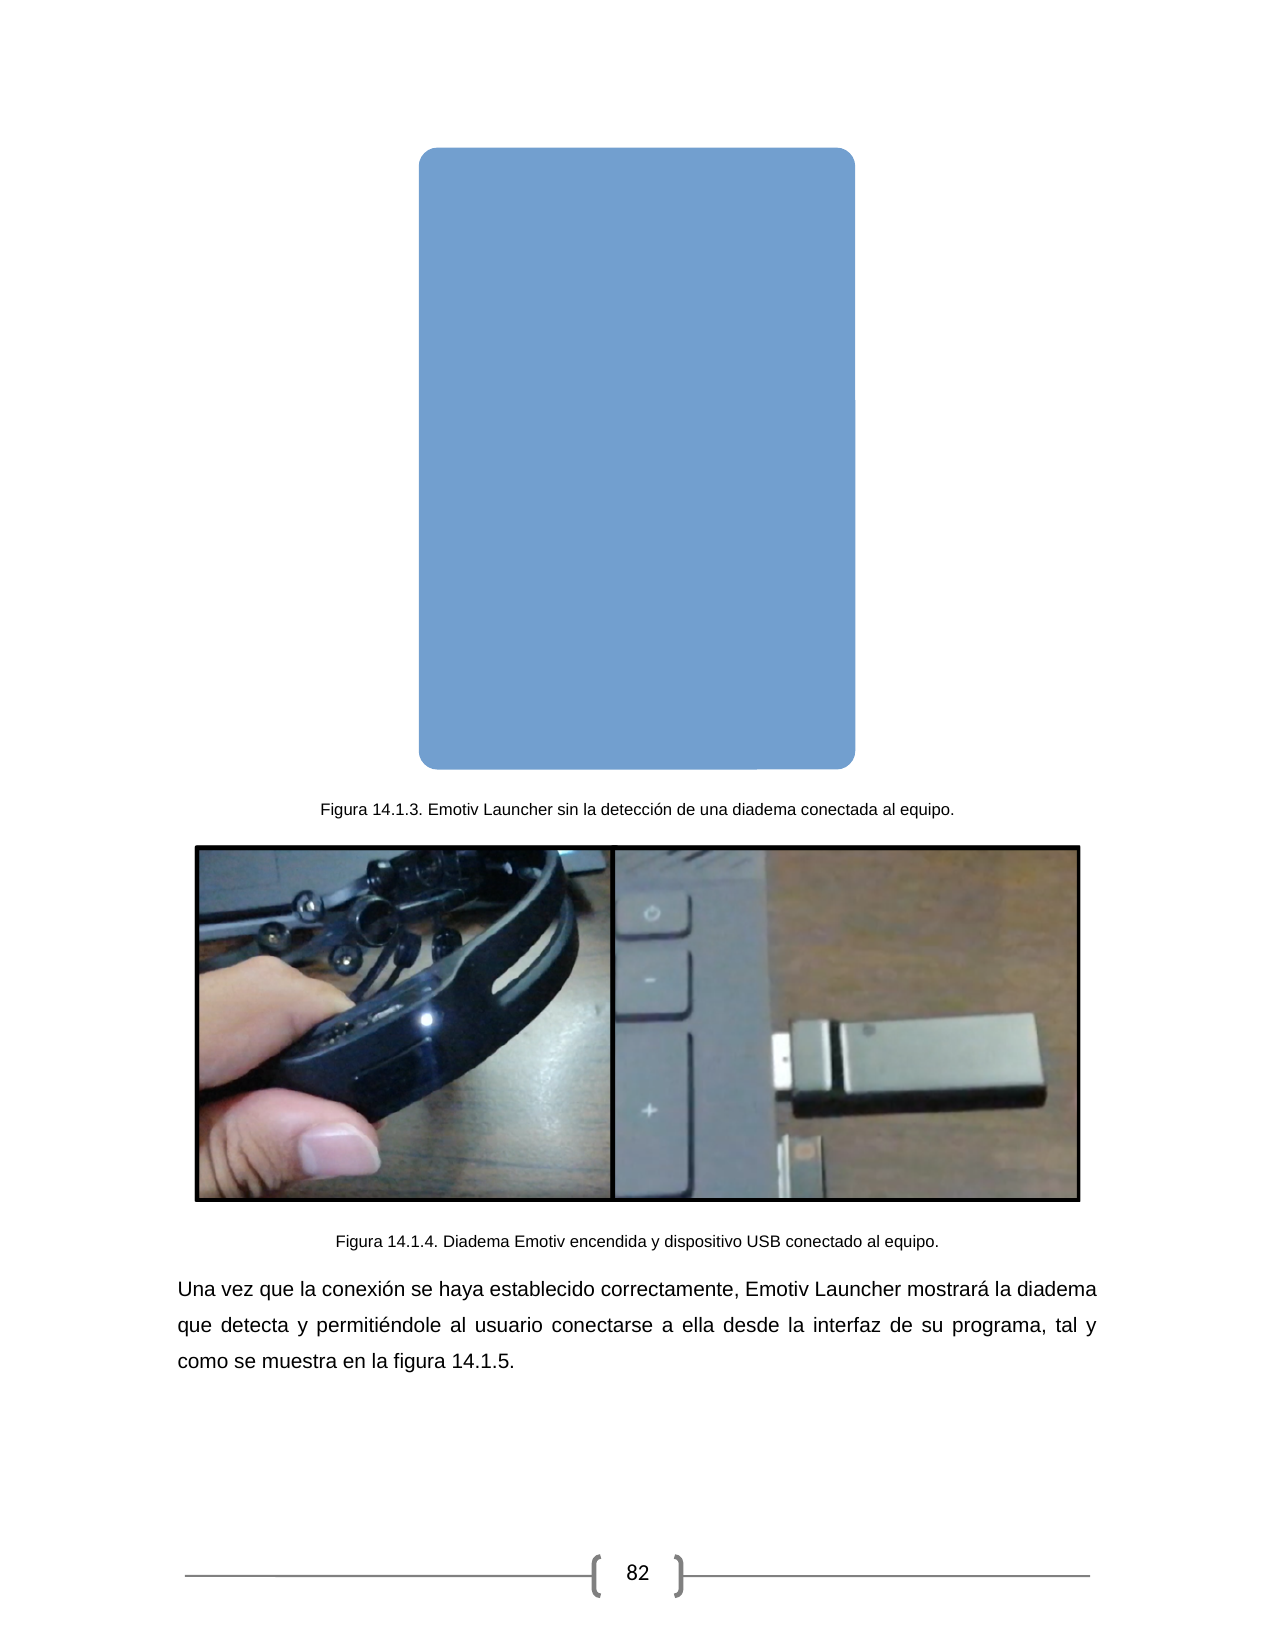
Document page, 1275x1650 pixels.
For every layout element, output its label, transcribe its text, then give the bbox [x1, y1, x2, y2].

picture [194, 845, 1081, 1202]
text Figura 14.1.3. Emotiv Launcher sin la detección de una diadema conectada al equipo. [177, 800, 1098, 819]
text Figura 14.1.4. Diadema Emotiv encendida y dispositivo USB conectado al equipo. [177, 1232, 1098, 1251]
text Una vez que la conexión se haya establecido correctamente, Emotiv Launcher mostrará la diadema que detecta y permitiéndole al usuario conectarse a ella desde la interfaz de su programa, tal y como se muestra en la figura 14.1.5. [177, 1277, 1098, 1373]
